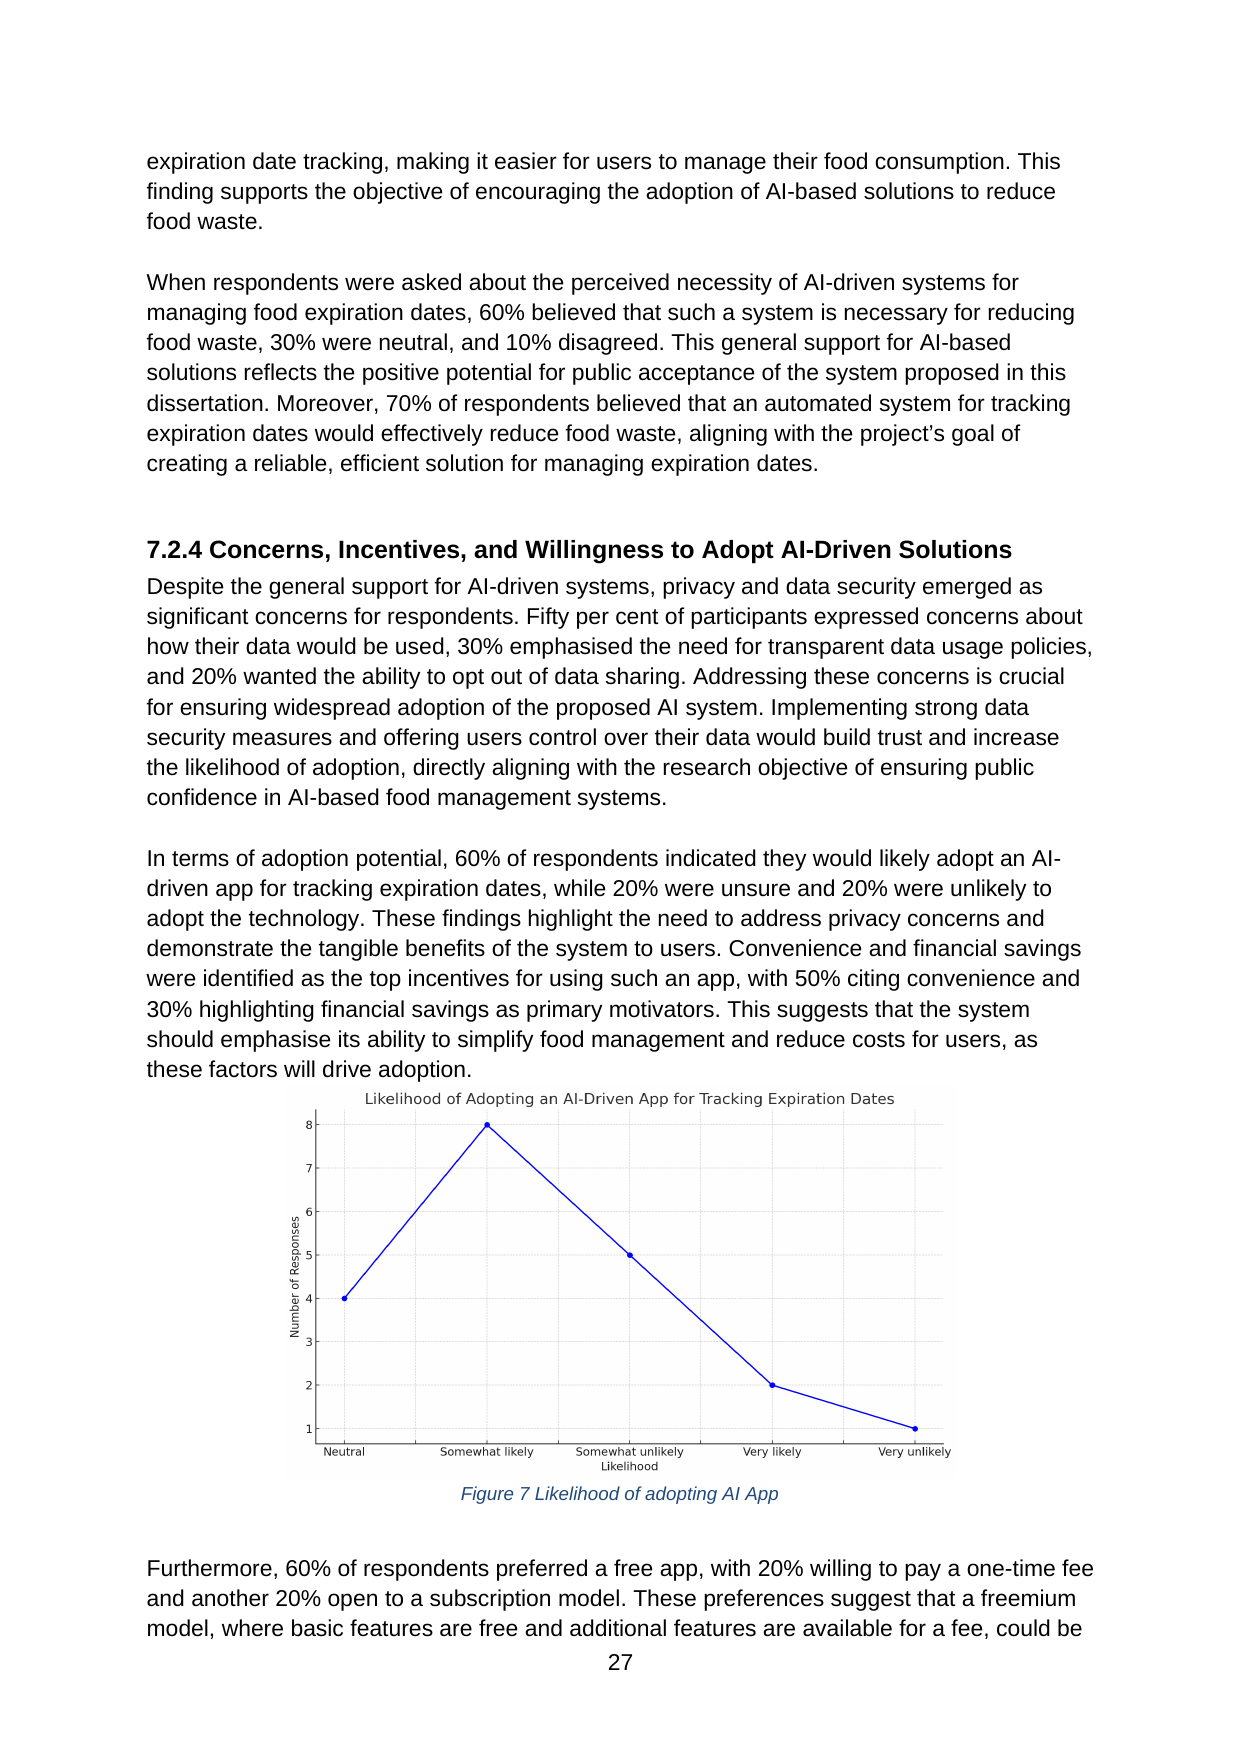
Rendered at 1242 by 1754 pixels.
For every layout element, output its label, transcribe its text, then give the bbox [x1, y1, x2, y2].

text In terms of adoption potential, 60% of respondents indicated they would likely adopt an AI-driven app for tracking expiration dates, while 20% were unsure and 20% were unlikely to adopt the technology. These findings highlight the need to address privacy concerns and demonstrate the tangible benefits of the system to users. Convenience and financial savings were identified as the top incentives for using such an app, with 50% citing convenience and 30% highlighting financial savings as primary motivators. This suggests that the system should emphasise its ability to simplify food management and reduce costs for users, as these factors will drive adoption. [146, 844, 1094, 1082]
text Despite the general support for AI-driven systems, privacy and data security emerged as significant concerns for respondents. Fifty per cent of participants expressed concerns about how their data would be used, 30% emphasised the need for transparent data usage policies, and 20% wanted the ability to opt out of data sharing. Addressing these concerns is crucial for ensuring widespread adoption of the proposed AI system. Implementing strong data security measures and offering users control over their data would build trust and increase the likelihood of adoption, directly aligning with the research objective of ensuring public confidence in AI-based food management systems. [146, 573, 1094, 810]
picture [283, 1086, 958, 1479]
subtitle 7.2.4 Concerns, Incentives, and Willingness to Adopt AI-Driven Solutions [146, 535, 1094, 564]
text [146, 1555, 1094, 1642]
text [146, 148, 1094, 235]
text When respondents were asked about the perceived necessity of AI-driven systems for managing food expiration dates, 60% believed that such a system is necessary for reducing food waste, 30% were neutral, and 10% disagreed. This general support for AI-based solutions reflects the positive potential for public acceptance of the system proposed in this dissertation. Moreover, 70% of respondents believed that an automated system for tracking expiration dates would effectively reduce food waste, aligning with the project’s goal of creating a reliable, efficient solution for managing expiration dates. [146, 269, 1094, 476]
